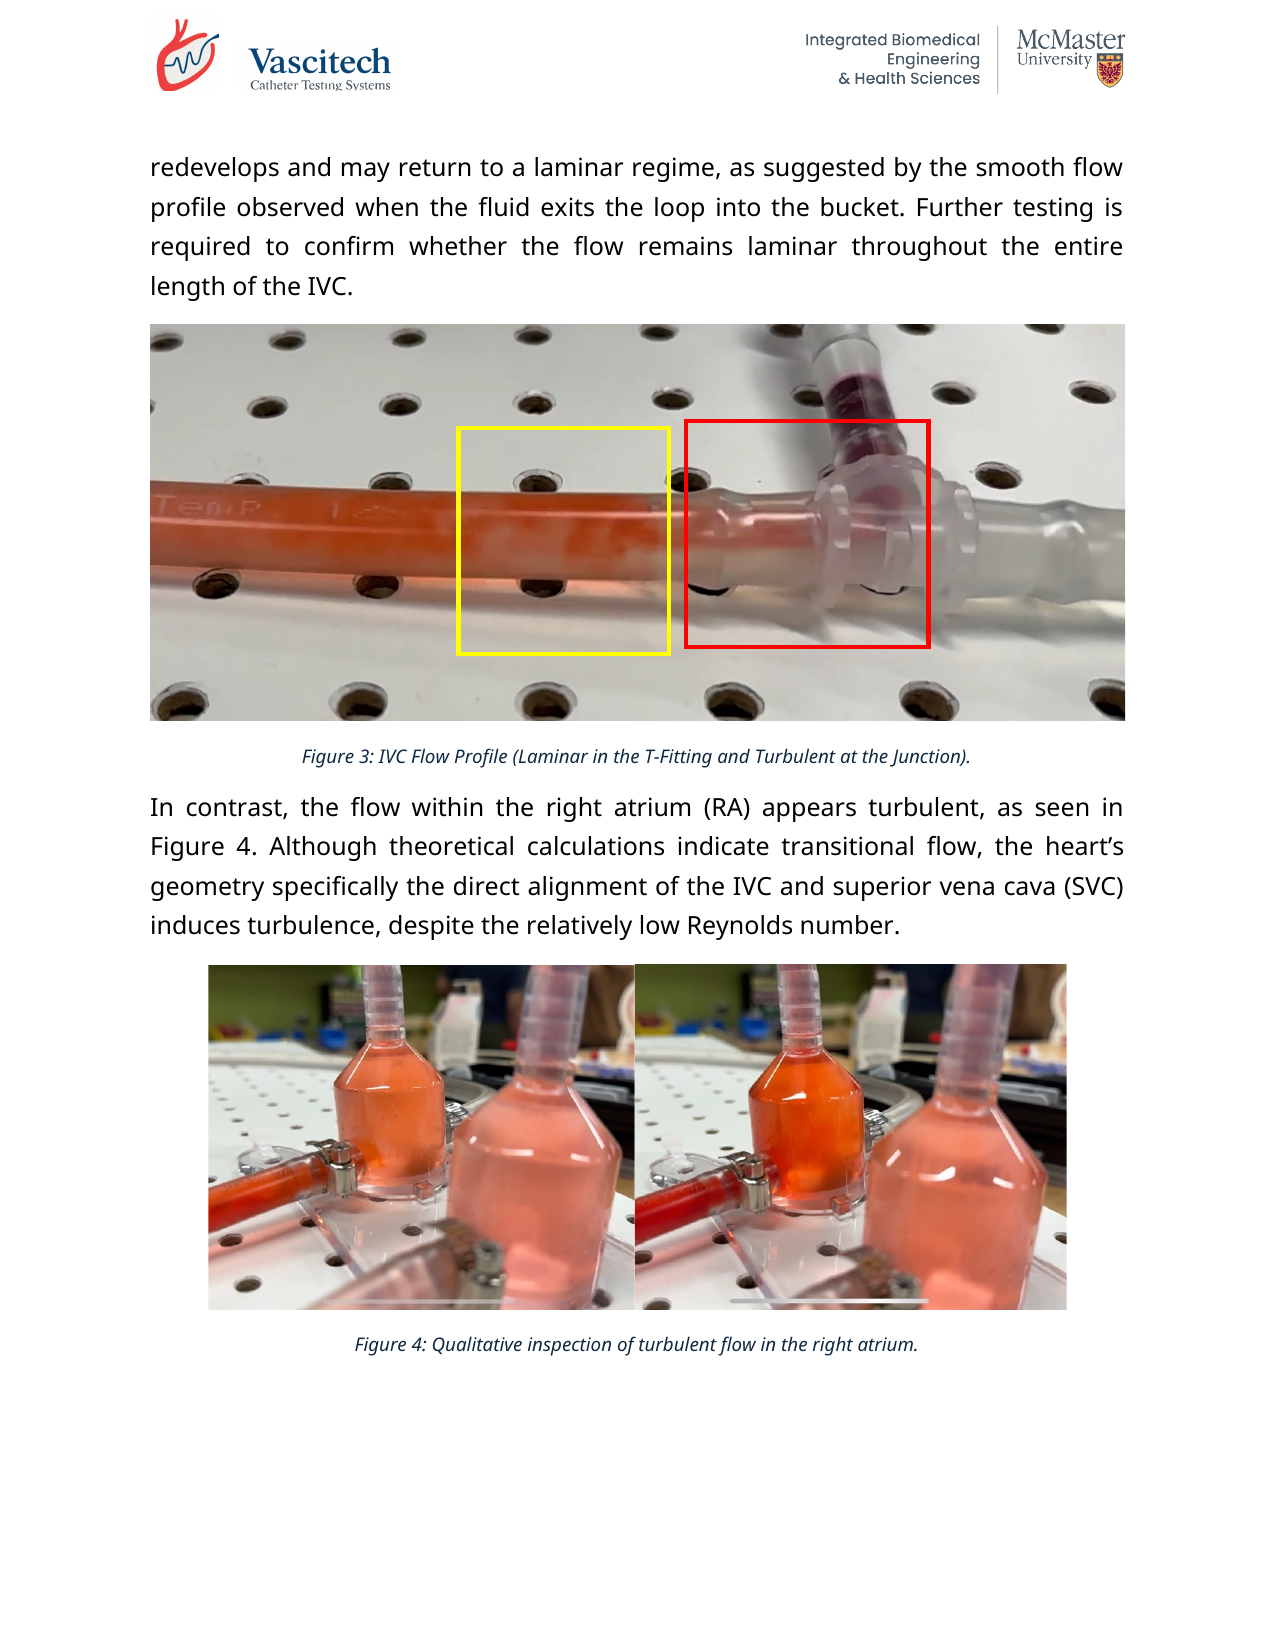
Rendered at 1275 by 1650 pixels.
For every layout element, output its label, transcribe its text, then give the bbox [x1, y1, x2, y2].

picture [150, 324, 1125, 721]
picture [236, 43, 403, 94]
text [150, 150, 1125, 302]
picture [208, 964, 1067, 1310]
picture [150, 14, 223, 94]
text In contrast, the flow within the right atrium (RA) appears turbulent, as seen in Figure 4. Although theoretical calculations indicate transitional flow, the heart’s geometry specifically the direct alignment of the IVC and superior vena cava (SVC) induces turbulence, despite the relatively low Reynolds number. [150, 789, 1125, 942]
picture [806, 26, 1125, 94]
